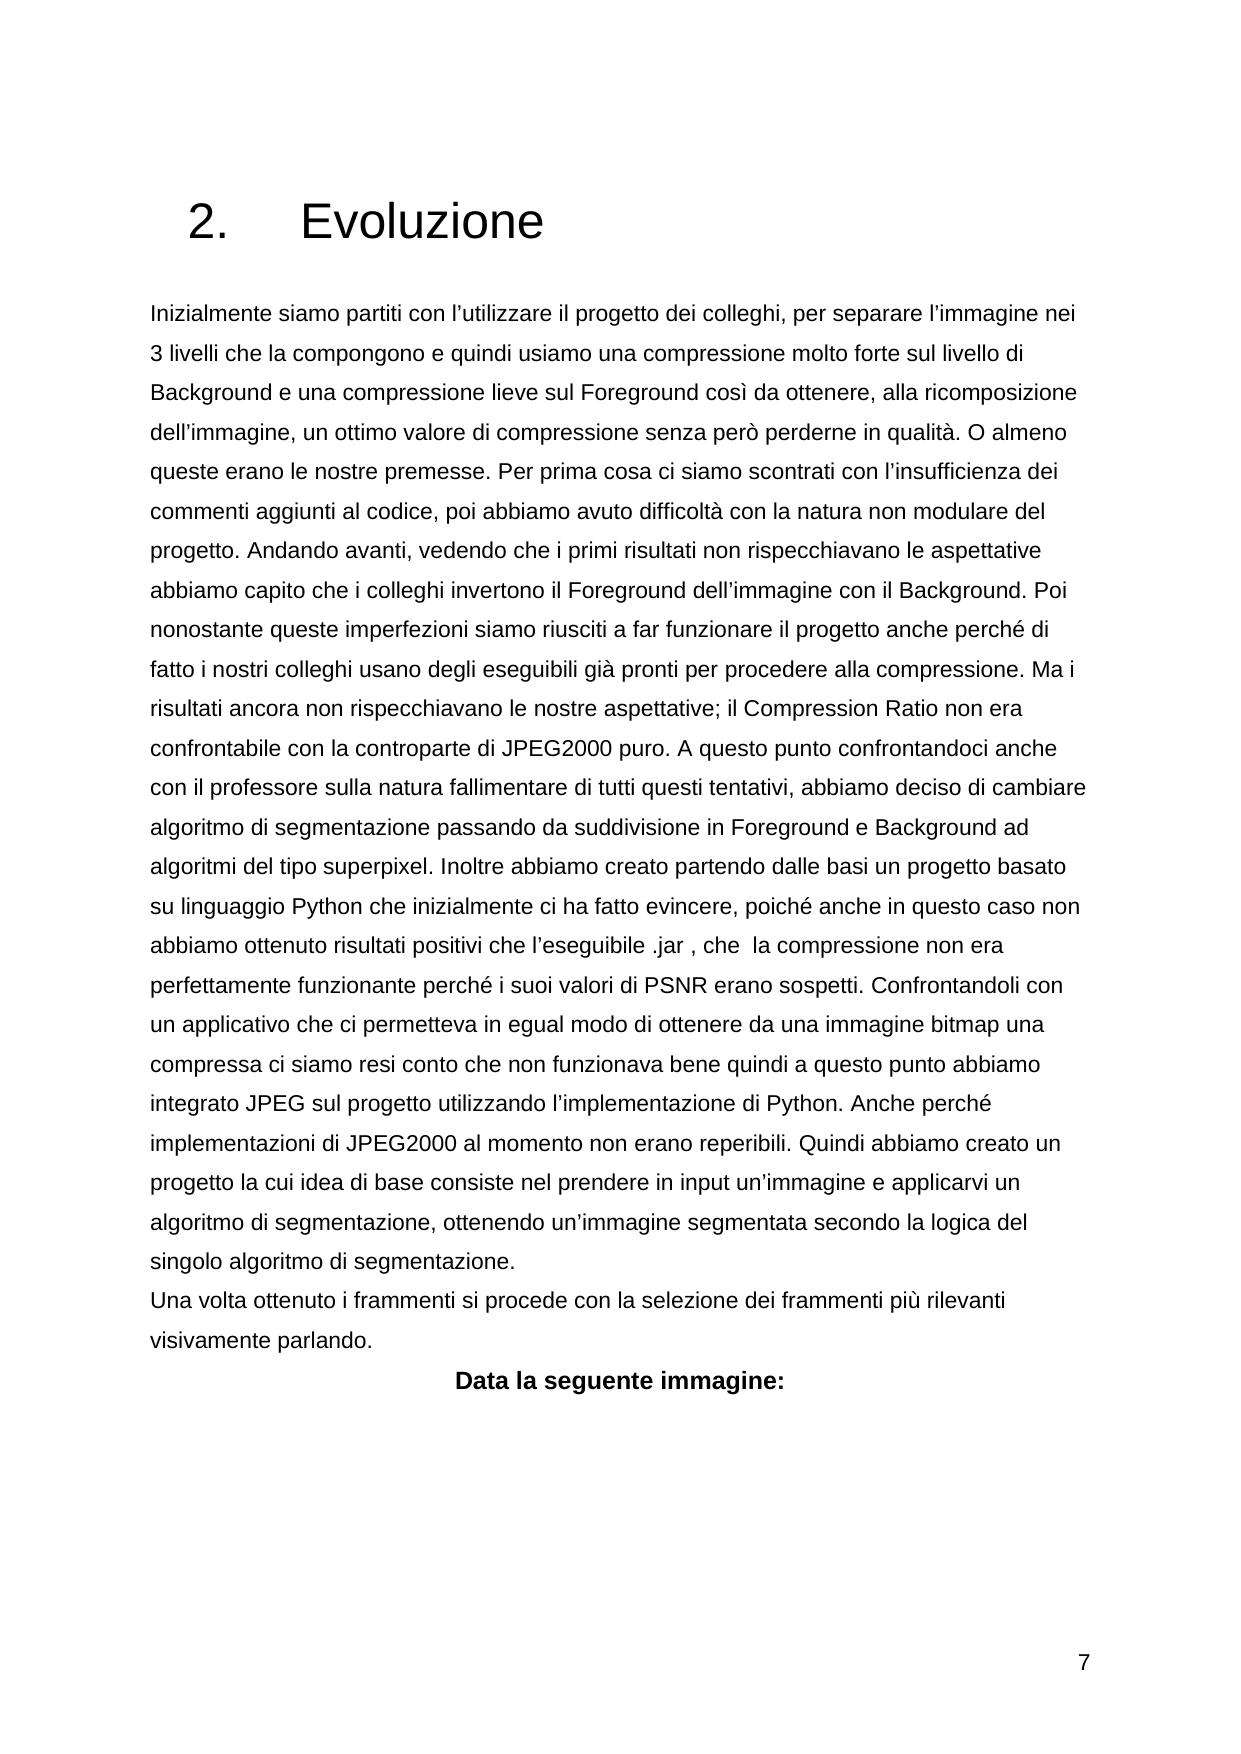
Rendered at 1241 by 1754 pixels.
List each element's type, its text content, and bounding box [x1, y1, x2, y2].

subtitle Evoluzione [187, 192, 1090, 249]
text Una volta ottenuto i frammenti si procede con la selezione dei frammenti più rilevanti visivamente parlando. [150, 1287, 1090, 1353]
text Inizialmente siamo partiti con l’utilizzare il progetto dei colleghi, per separare l’immagine nei 3 livelli che la compongono e quindi usiamo una compressione molto forte sul livello di Background e una compressione lieve sul Foreground così da ottenere, alla ricomposizione dell’immagine, un ottimo valore di compressione senza però perderne in qualità. O almeno queste erano le nostre premesse. Per prima cosa ci siamo scontrati con l’insufficienza dei commenti aggiunti al codice, poi abbiamo avuto difficoltà con la natura non modulare del progetto. Andando avanti, vedendo che i primi risultati non rispecchiavano le aspettative abbiamo capito che i colleghi invertono il Foreground dell’immagine con il Background. Poi nonostante queste imperfezioni siamo riusciti a far funzionare il progetto anche perché di fatto i nostri colleghi usano degli eseguibili già pronti per procedere alla compressione. Ma i risultati ancora non rispecchiavano le nostre aspettative; il Compression Ratio non era confrontabile con la controparte di JPEG2000 puro. A questo punto confrontandoci anche con il professore sulla natura fallimentare di tutti questi tentativi, abbiamo deciso di cambiare algoritmo di segmentazione passando da suddivisione in Foreground e Background ad algoritmi del tipo superpixel. Inoltre abbiamo creato partendo dalle basi un progetto basato su linguaggio Python che inizialmente ci ha fatto evincere, poiché anche in questo caso non abbiamo ottenuto risultati positivi che l’eseguibile .jar , che la compressione non era perfettamente funzionante perché i suoi valori di PSNR erano sospetti. Confrontandoli con un applicativo che ci permetteva in egual modo di ottenere da una immagine bitmap una compressa ci siamo resi conto che non funzionava bene quindi a questo punto abbiamo integrato JPEG sul progetto utilizzando l’implementazione di Python. Anche perché implementazioni di JPEG2000 al momento non erano reperibili. Quindi abbiamo creato un progetto la cui idea di base consiste nel prendere in input un’immagine e applicarvi un algoritmo di segmentazione, ottenendo un’immagine segmentata secondo la logica del singolo algoritmo di segmentazione. [150, 300, 1090, 1274]
text Data la seguente immagine: [150, 1366, 1090, 1395]
